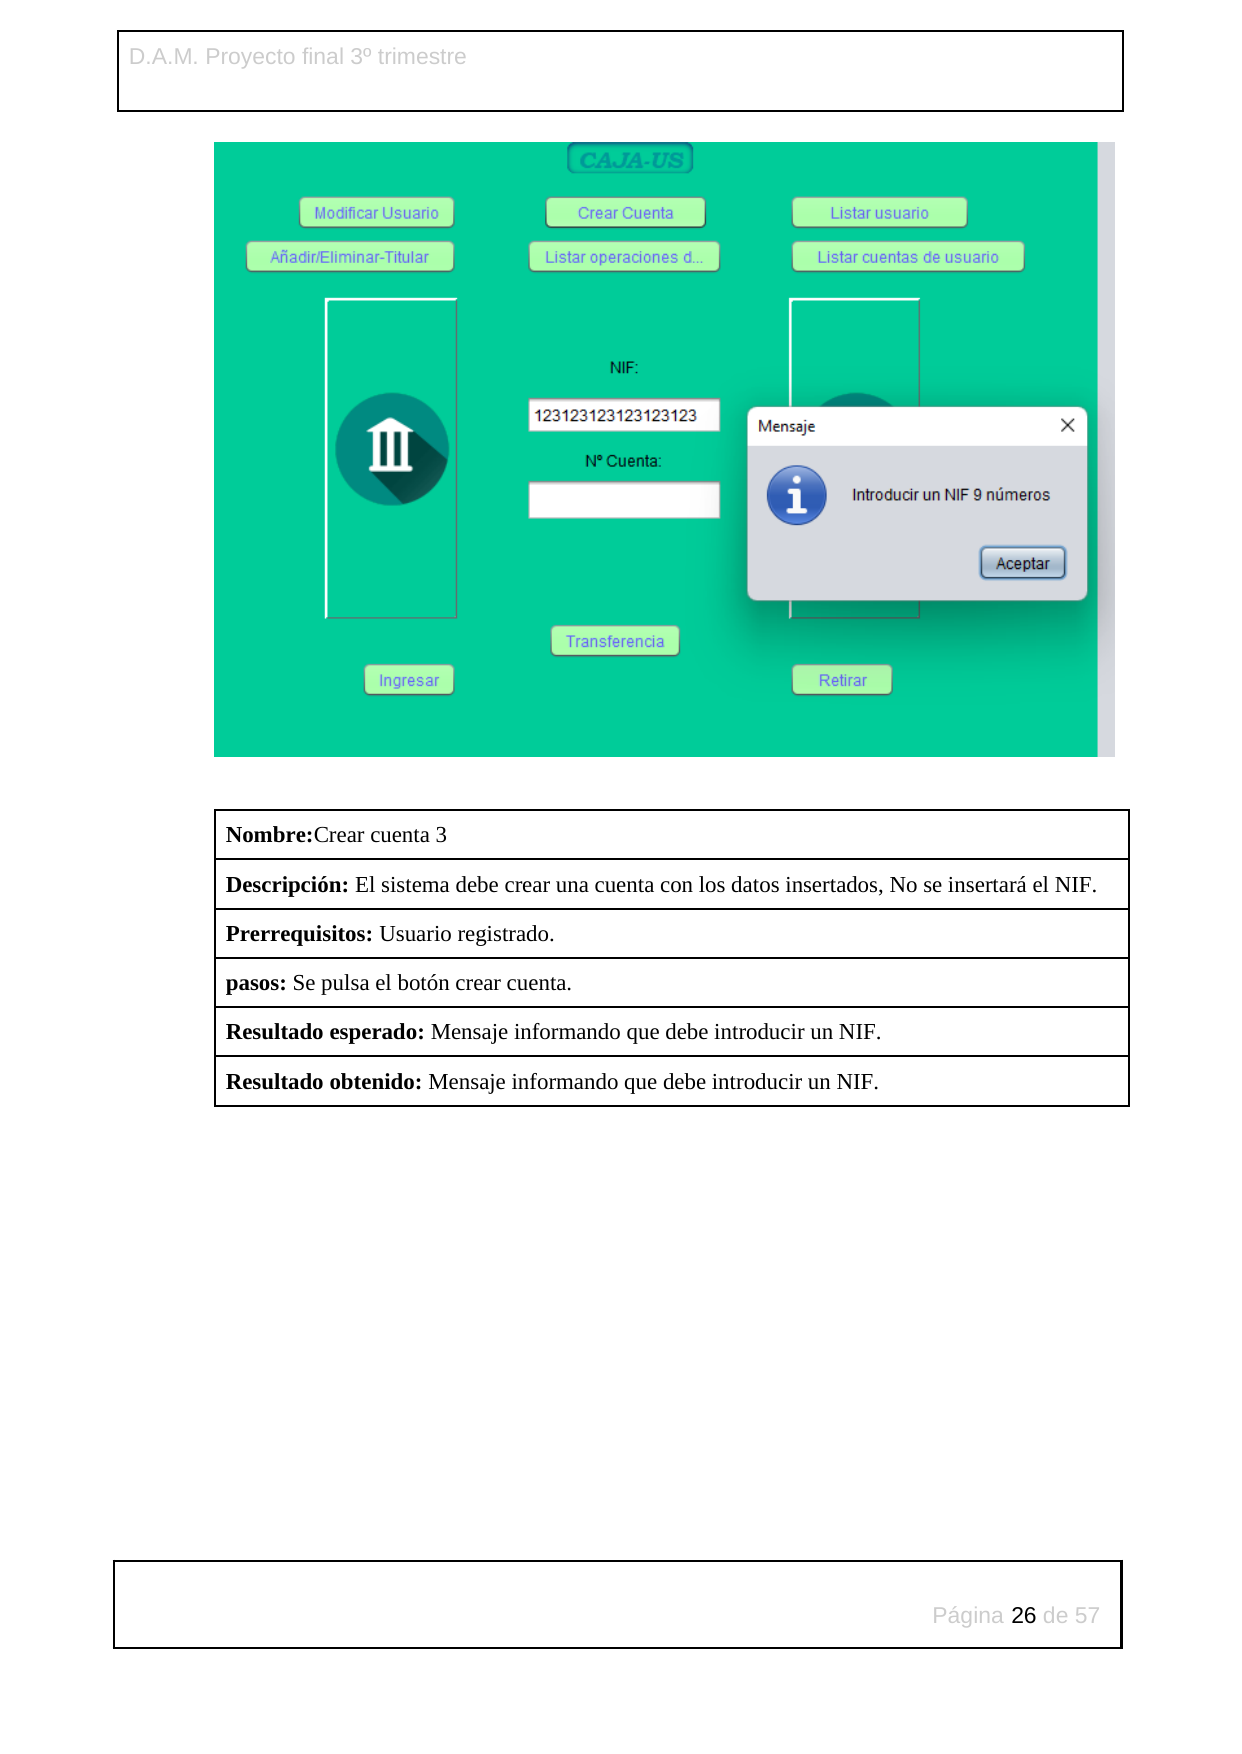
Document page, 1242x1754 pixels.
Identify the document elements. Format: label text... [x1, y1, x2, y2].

table_cell Descripción: El sistema debe crear una cuenta con los datos insertados, No se insertará el NIF. [216, 860, 1128, 907]
table_cell Resultado esperado: Mensaje informando que debe introducir un NIF. [216, 1008, 1128, 1055]
table_header Nombre:Crear cuenta 3 [216, 811, 1128, 858]
table_cell Resultado obtenido: Mensaje informando que debe introducir un NIF. [216, 1057, 1128, 1104]
table_cell pasos: Se pulsa el botón crear cuenta. [216, 959, 1128, 1006]
table_cell Prerrequisitos: Usuario registrado. [216, 910, 1128, 957]
picture [214, 142, 1115, 757]
